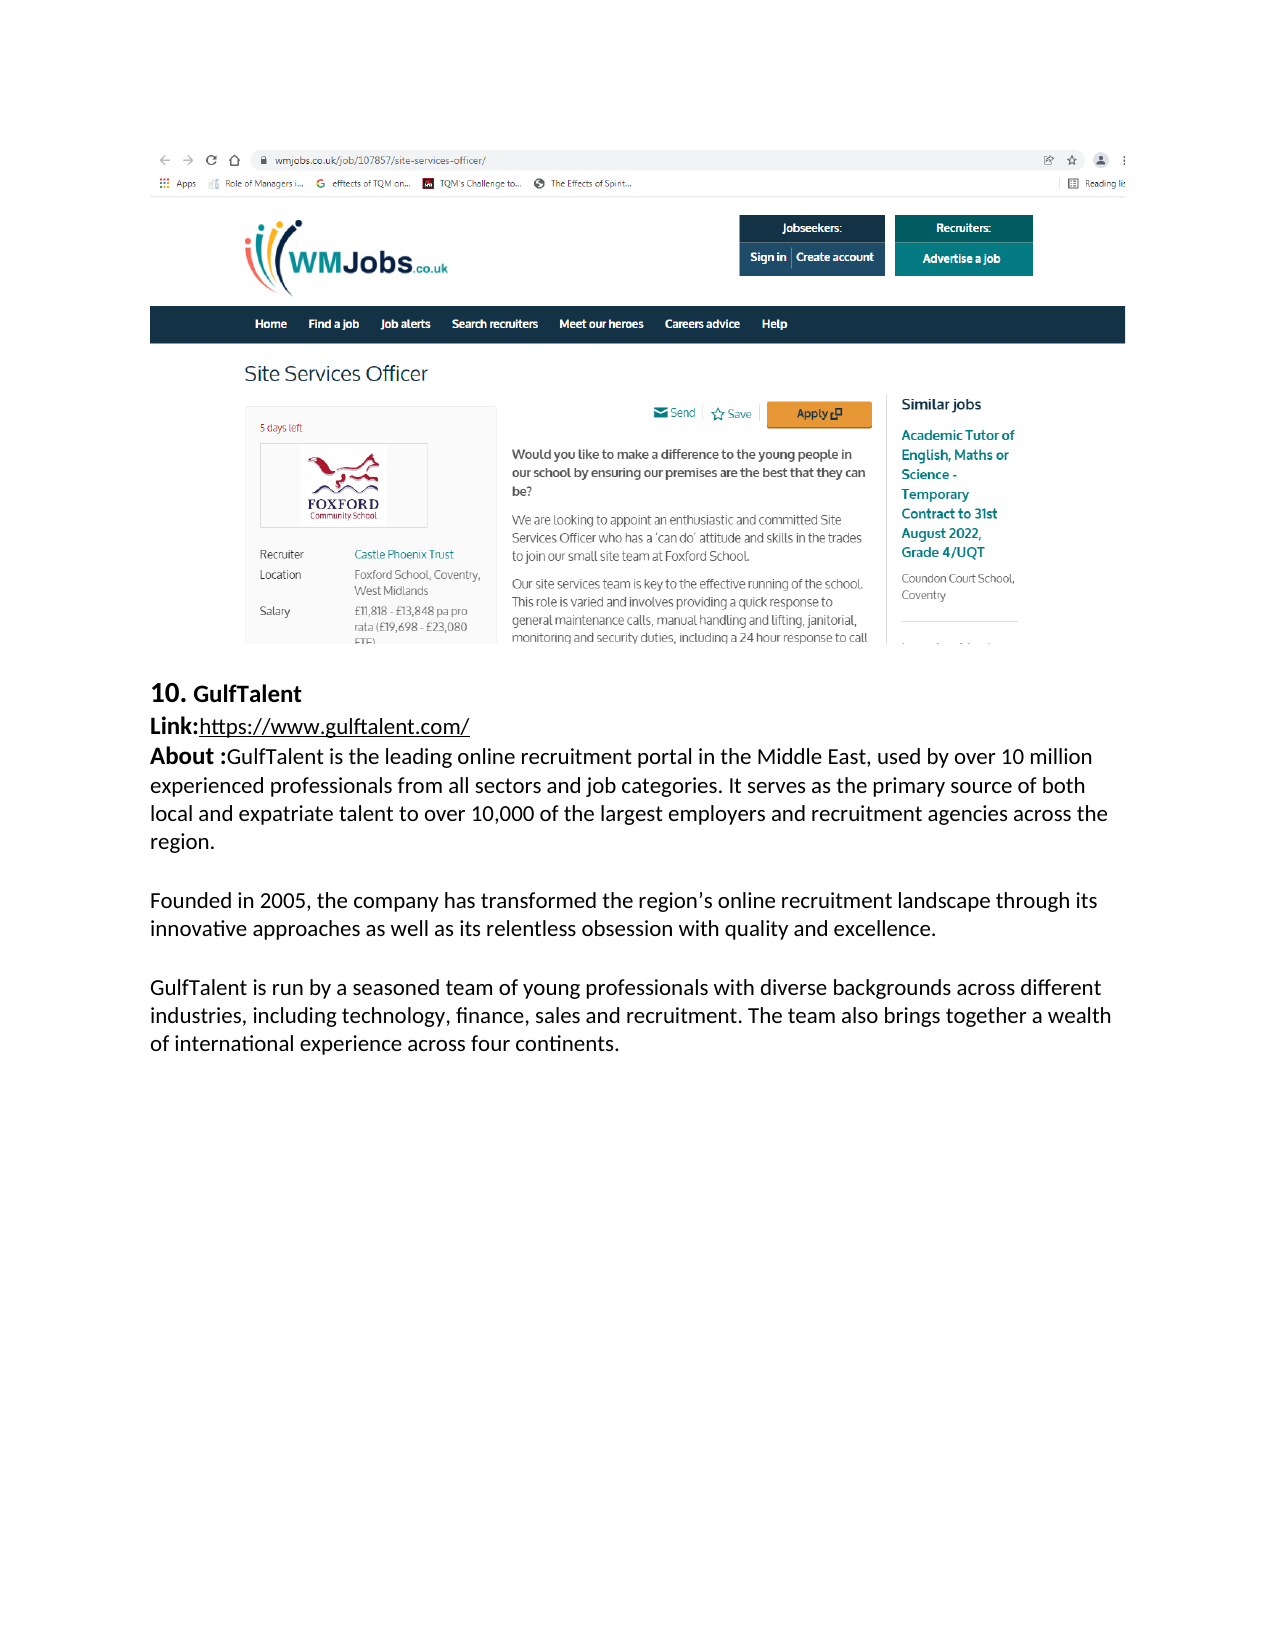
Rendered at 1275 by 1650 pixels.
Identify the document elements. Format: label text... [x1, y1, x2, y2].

text Link:https://www.gulftalent.com/ [150, 710, 1125, 740]
picture [150, 150, 1125, 644]
text GulfTalent is run by a seasoned team of young professionals with diverse backgrounds across different industries, including technology, finance, sales and recruitment. The team also brings together a wealth of international experience across four continents. [150, 973, 1125, 1057]
text About :GulfTalent is the leading online recruitment portal in the Middle East, used by over 10 million experienced professionals from all sectors and job categories. It serves as the primary source of both local and expatriate talent to over 10,000 of the largest employers and recruitment agencies across the region. [150, 740, 1125, 855]
text Founded in 2005, the company has transformed the region’s online recruitment landscape through its innovative approaches as well as its relentless obsession with quality and excellence. [150, 886, 1125, 942]
text 10. GulfTalent [150, 674, 1125, 710]
